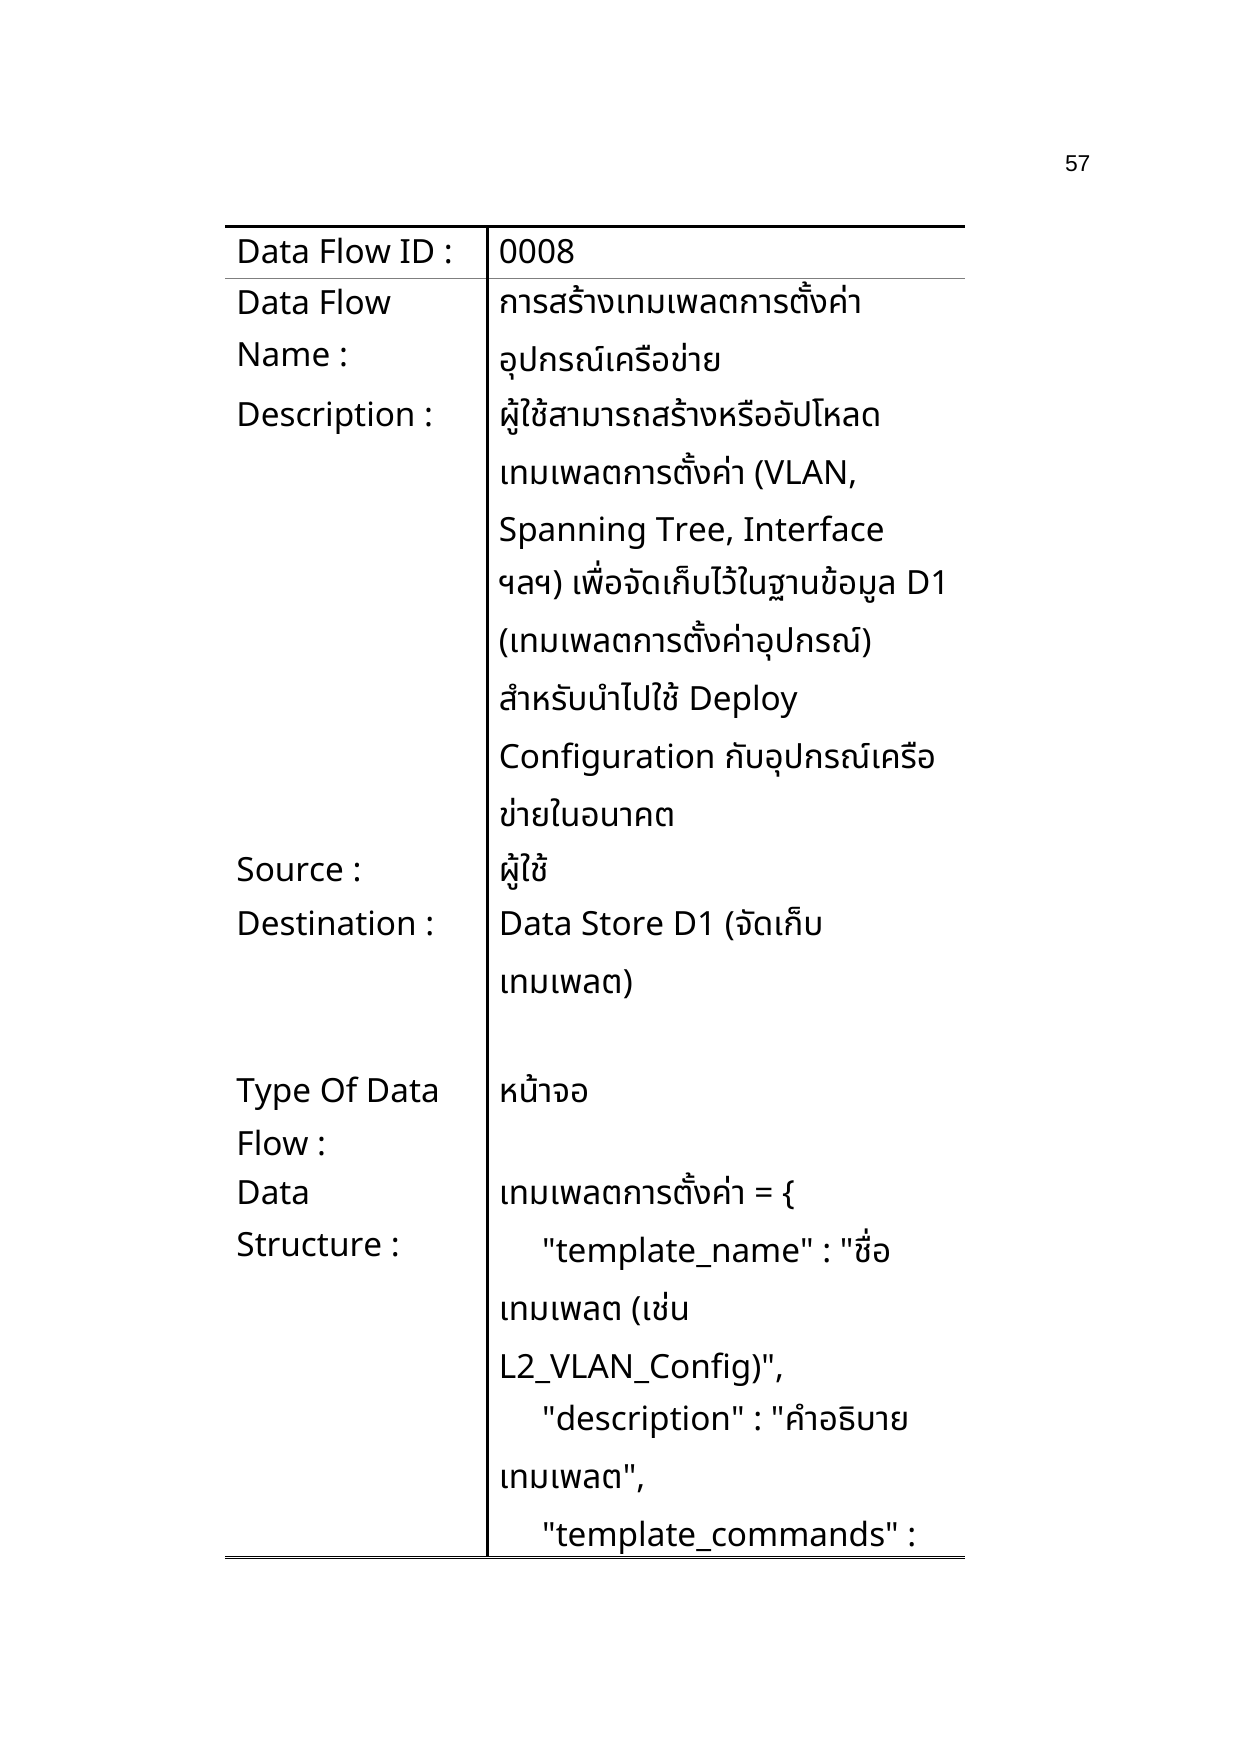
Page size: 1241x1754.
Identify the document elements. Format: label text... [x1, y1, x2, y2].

table_cell Source : [225, 846, 486, 900]
table_cell ผู้ใช้ [489, 846, 965, 900]
table_cell Data Structure : [225, 1169, 486, 1556]
table_cell ผู้ใช้สามารถสร้างหรืออัปโหลดเทมเพลตการตั้งค่า (VLAN, Spanning Tree, Interface ฯลฯ) เพื่อจัดเก็บไว้ในฐานข้อมูล D1 (เทมเพลตการตั้งค่าอุปกรณ์) สำหรับนำไปใช้ Deploy Configuration กับอุปกรณ์เครือข่ายในอนาคต [489, 391, 965, 846]
table_cell Data Flow Name : [225, 279, 486, 391]
table_cell การสร้างเทมเพลตการตั้งค่าอุปกรณ์เครือข่าย [489, 279, 965, 391]
table_header 0008 [489, 228, 965, 277]
table_cell Type Of Data Flow : [225, 1067, 486, 1169]
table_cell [489, 1169, 965, 1556]
table_cell Description : [225, 391, 486, 846]
table_cell Data Store D1 (จัดเก็บเทมเพลต) [489, 900, 965, 1067]
table_cell Destination : [225, 900, 486, 1067]
table_header Data Flow ID : [225, 228, 486, 277]
table_cell หน้าจอ [489, 1067, 965, 1169]
